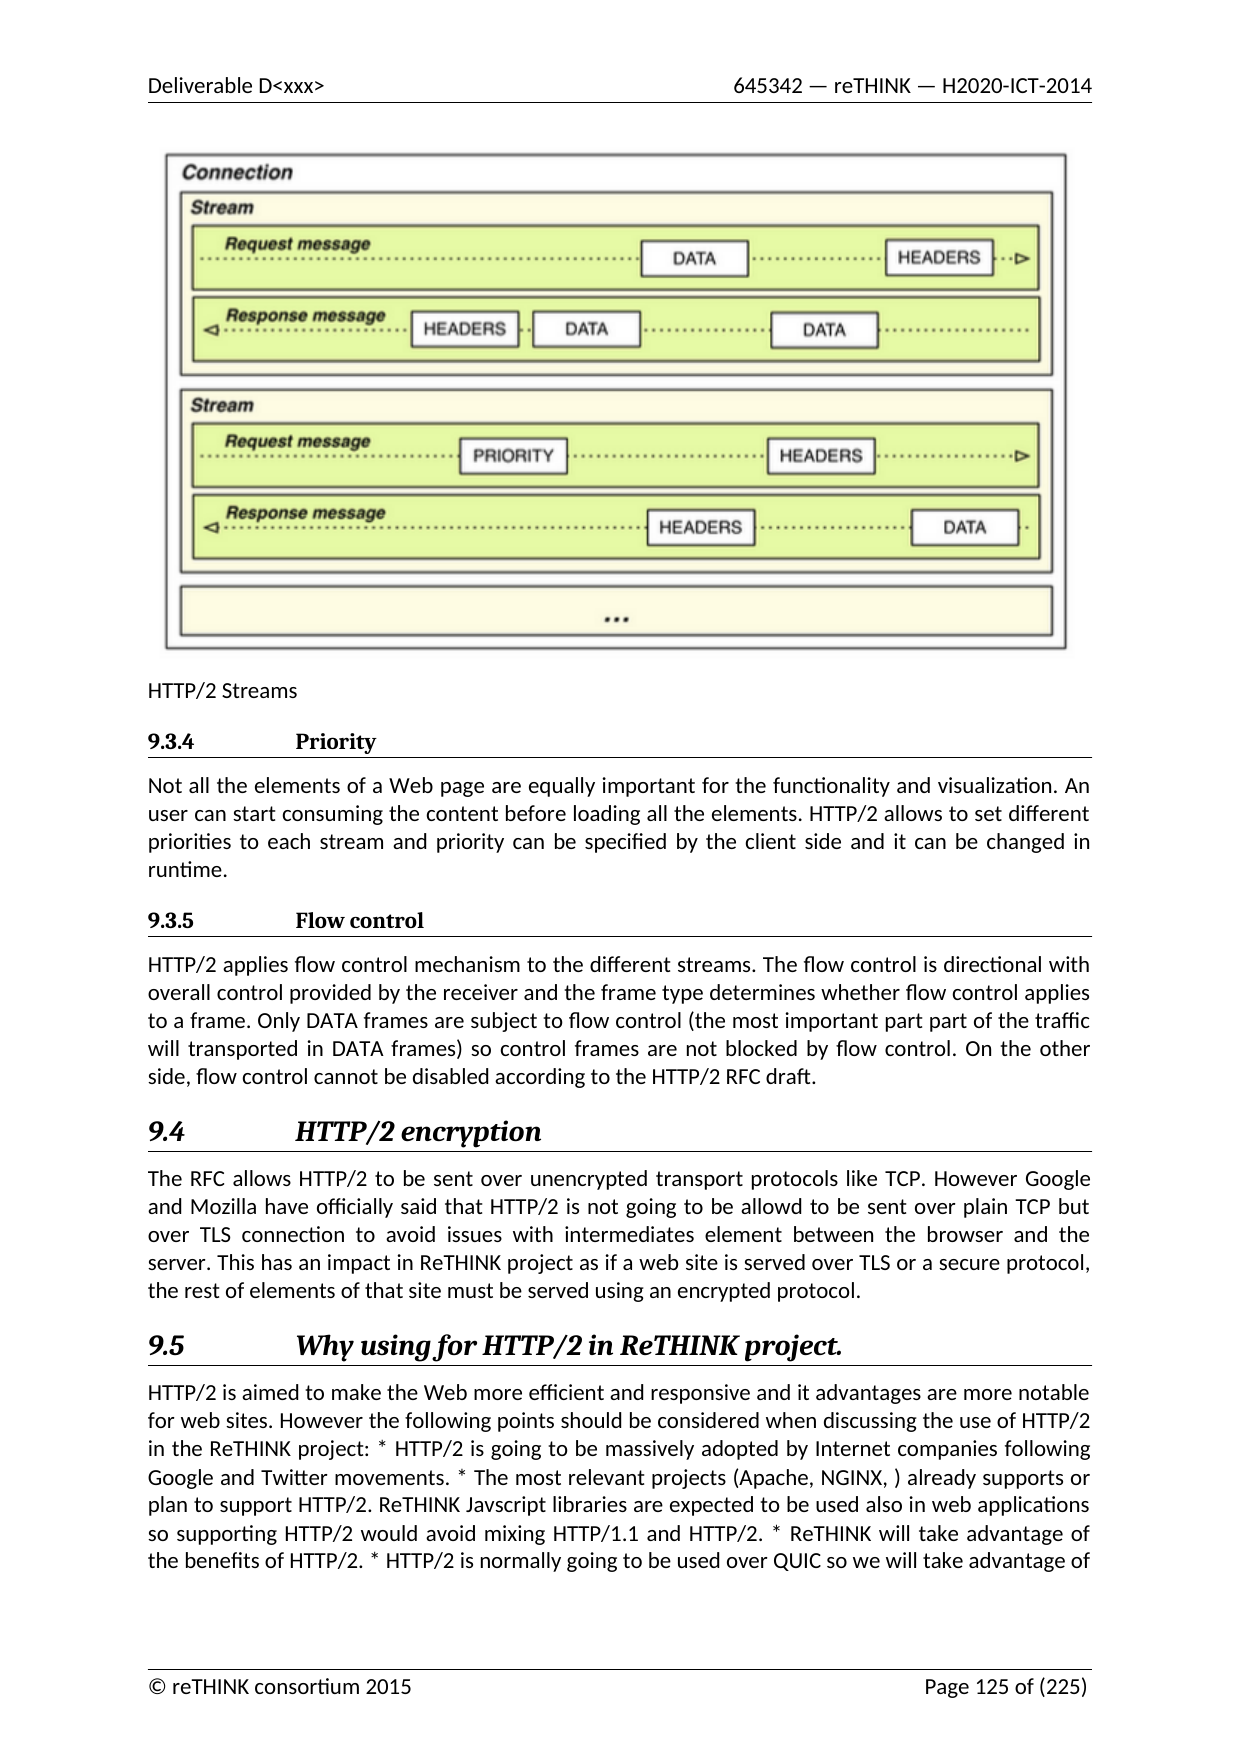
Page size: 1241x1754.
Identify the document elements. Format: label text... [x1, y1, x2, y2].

subtitle Priority [148, 729, 1092, 757]
subtitle HTTP/2 encryption [148, 1115, 1092, 1151]
subtitle Flow control [148, 908, 1092, 936]
text HTTP/2 applies flow control mechanism to the different streams. The flow control is directional with overall control provided by the receiver and the frame type determines whether flow control applies to a frame. Only DATA frames are subject to flow control (the most important part part of the traffic will transported in DATA frames) so control frames are not blocked by flow control. On the other side, flow control cannot be disabled according to the HTTP/2 RFC draft. [148, 950, 1092, 1090]
text The RFC allows HTTP/2 to be sent over unencrypted transport protocols like TCP. However Google and Mozilla have officially said that HTTP/2 is not going to be allowd to be sent over plain TCP but over TLS connection to avoid issues with intermediates element between the browser and the server. This has an impact in ReTHINK project as if a web site is served over TLS or a secure protocol, the rest of elements of that site must be served using an encrypted protocol. [148, 1164, 1092, 1304]
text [148, 1378, 1092, 1575]
subtitle Why using for HTTP/2 in ReTHINK project. [148, 1329, 1092, 1365]
picture [147, 147, 1092, 664]
text Not all the elements of a Web page are equally important for the functionality and visualization. An user can start consuming the content before loading all the elements. HTTP/2 allows to set different priorities to each stream and priority can be specified by the client side and it can be changed in runtime. [148, 771, 1092, 883]
text HTTP/2 Streams [148, 676, 1092, 704]
